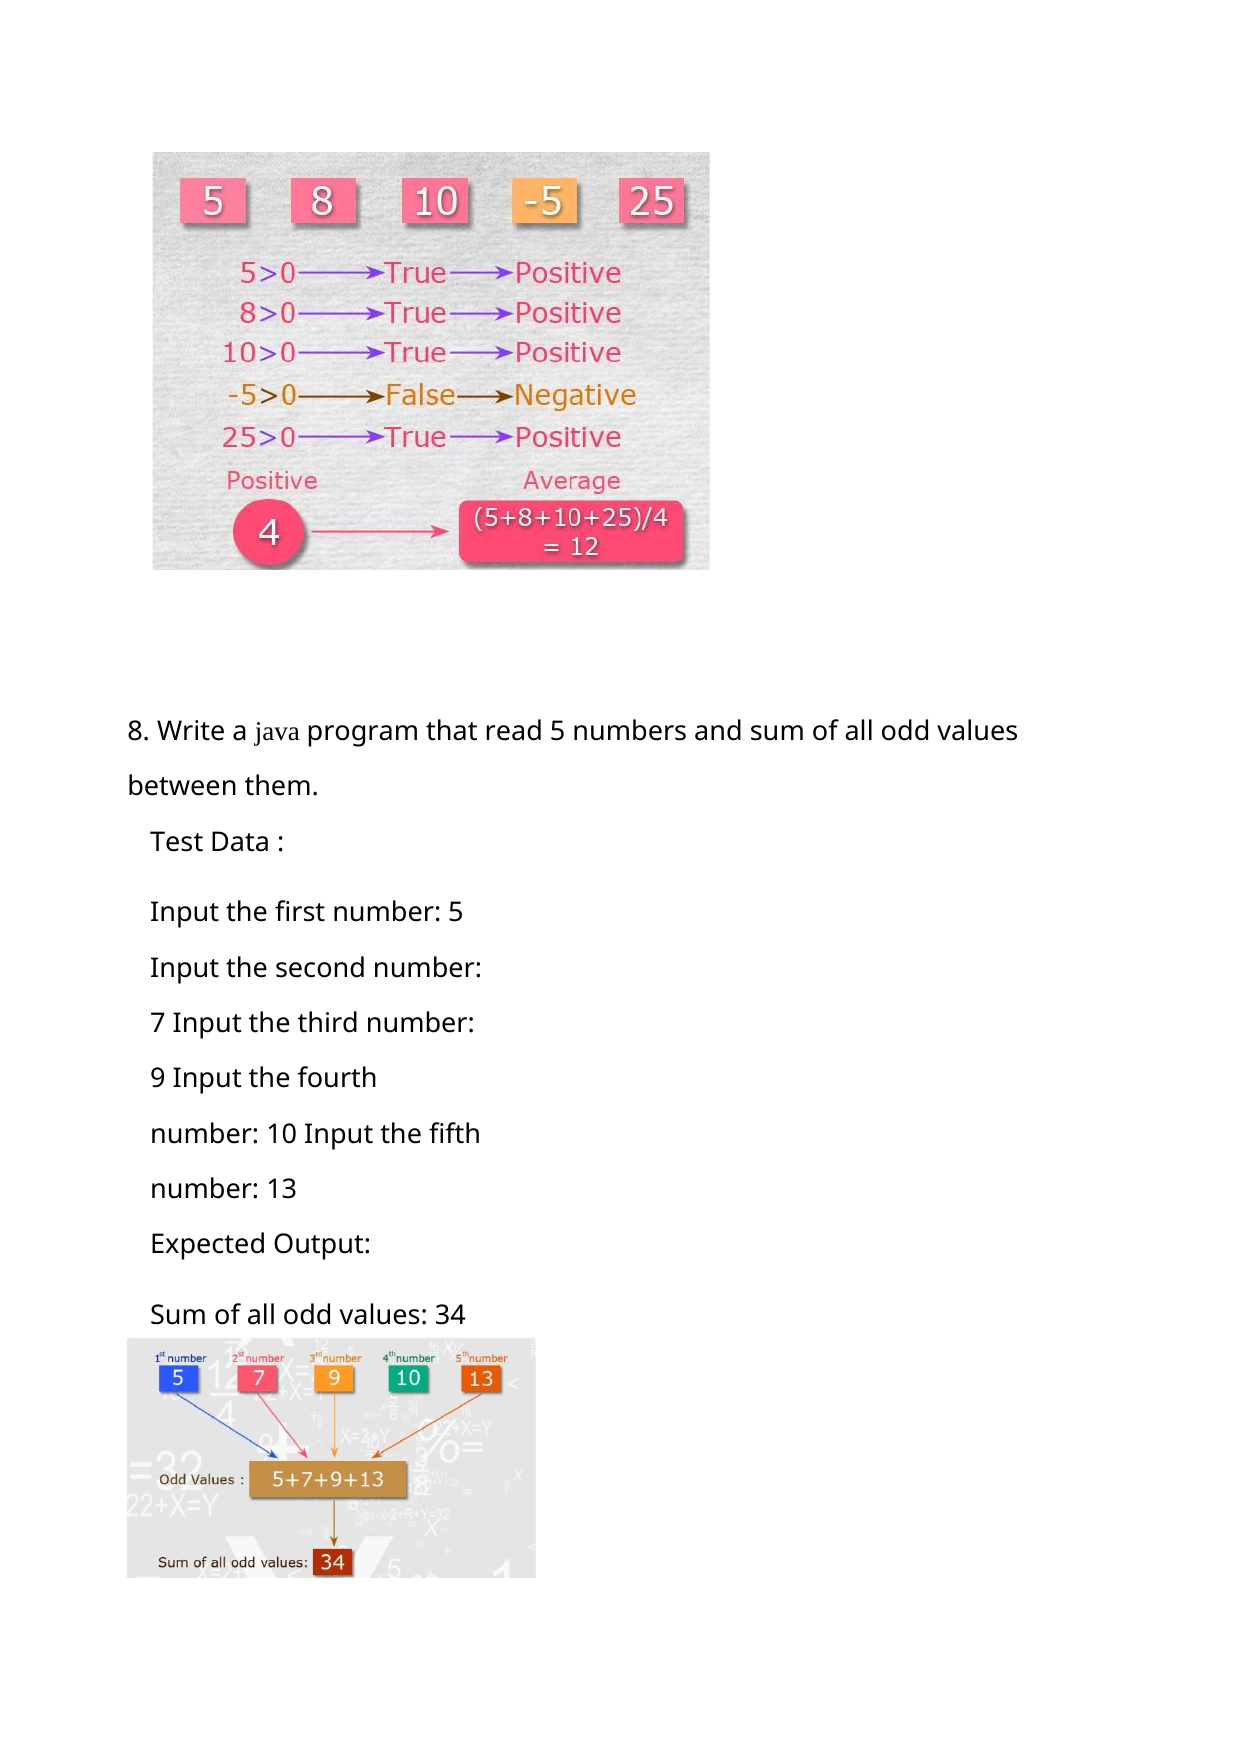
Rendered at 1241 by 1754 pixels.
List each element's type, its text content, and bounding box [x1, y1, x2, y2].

picture [152, 152, 710, 570]
text Sum of all odd values: 34 [150, 1296, 1103, 1332]
text Expected Output: [150, 1225, 1103, 1262]
text Test Data : [150, 822, 1103, 859]
text 8. Write a java program that read 5 numbers and sum of all odd values between them. [127, 711, 1068, 803]
picture [127, 1337, 536, 1578]
text Input the first number: 5 Input the second number: 7 Input the third number: 9 Input the fourth number: 10 Input the fifth number: 13 [150, 893, 482, 1206]
